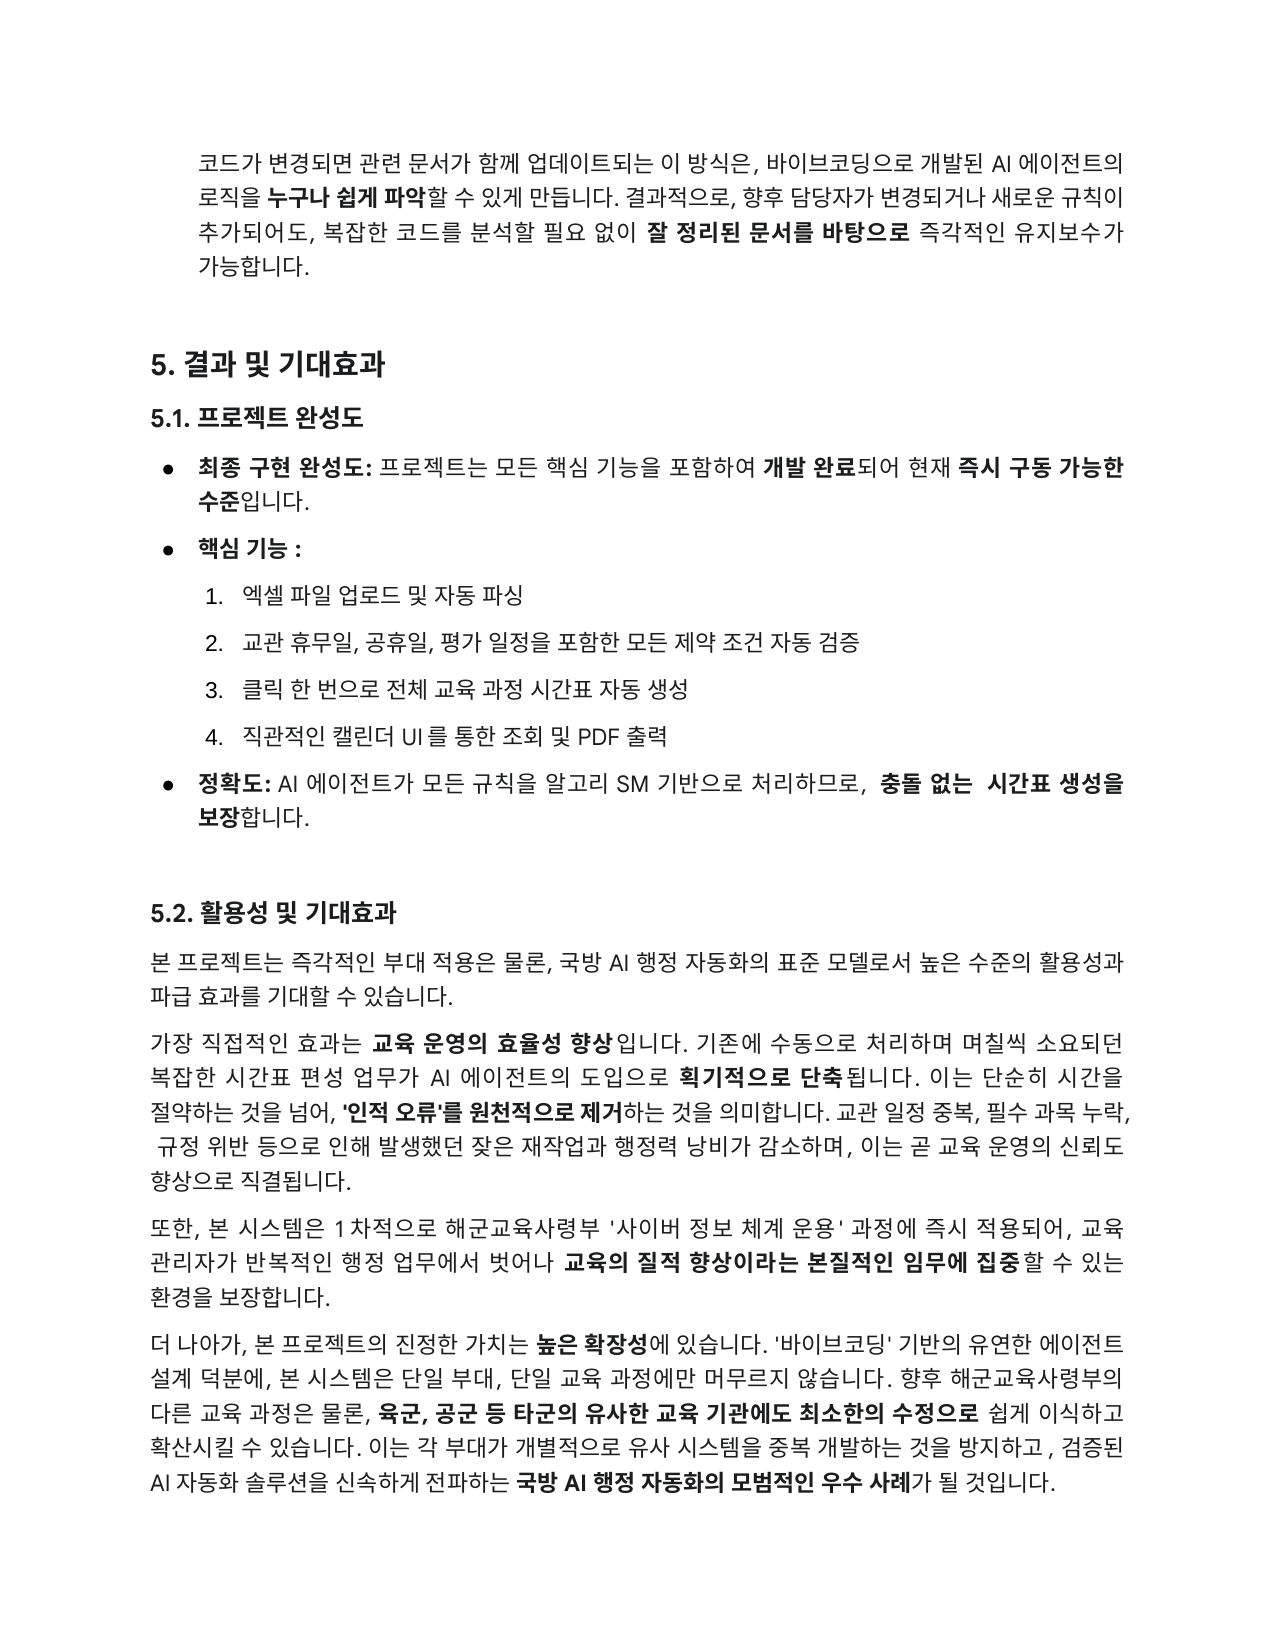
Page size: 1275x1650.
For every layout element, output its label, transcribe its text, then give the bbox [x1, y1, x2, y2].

subtitle 5.1. 프로젝트 완성도 [150, 404, 1125, 435]
text 또한, 본 시스템은 1차적으로 해군교육사령부 '사이버 정보 체계 운용' 과정에 즉시 적용되어, 교육 관리자가 반복적인 행정 업무에서 벗어나 교육의 질적 향상이라는 본질적인 임무에 집중할 수 있는 환경을 보장합니다. [150, 1215, 1125, 1313]
list 핵심 기능 : [161, 535, 1125, 564]
text 더 나아가, 본 프로젝트의 진정한 가치는 높은 확장성에 있습니다. '바이브코딩' 기반의 유연한 에이전트 설계 덕분에, 본 시스템은 단일 부대, 단일 교육 과정에만 머무르지 않습니다. 향후 해군교육사령부의 다른 교육 과정은 물론, 육군, 공군 등 타군의 유사한 교육 기관에도 최소한의 수정으로 쉽게 이식하고 확산시킬 수 있습니다. 이는 각 부대가 개별적으로 유사 시스템을 중복 개발하는 것을 방지하고, 검증된 AI 자동화 솔루션을 신속하게 전파하는 국방 AI 행정 자동화의 모범적인 우수 사례가 될 것입니다. [150, 1331, 1125, 1498]
subtitle 5. 결과 및 기대효과 [150, 347, 1125, 384]
list 최종 구현 완성도: 프로젝트는 모든 핵심 기능을 포함하여 개발 완료되어 현재 즉시 구동 가능한 수준입니다. [161, 454, 1125, 517]
subtitle 5.2. 활용성 및 기대효과 [150, 899, 1125, 930]
list 직관적인 캘린더 UI를 통한 조회 및 PDF 출력 [205, 723, 1125, 752]
list 엑셀 파일 업로드 및 자동 파싱 [205, 582, 1125, 611]
text 가장 직접적인 효과는 교육 운영의 효율성 향상입니다. 기존에 수동으로 처리하며 며칠씩 소요되던 복잡한 시간표 편성 업무가 AI 에이전트의 도입으로 획기적으로 단축됩니다. 이는 단순히 시간을 절약하는 것을 넘어, '인적 오류'를 원천적으로 제거하는 것을 의미합니다. 교관 일정 중복, 필수 과목 누락, 규정 위반 등으로 인해 발생했던 잦은 재작업과 행정력 낭비가 감소하며, 이는 곧 교육 운영의 신뢰도 향상으로 직결됩니다. [150, 1030, 1125, 1197]
list 정확도: AI 에이전트가 모든 규칙을 알고리SM 기반으로 처리하므로, 충돌 없는 시간표 생성을 보장합니다. [161, 770, 1125, 833]
list 교관 휴무일, 공휴일, 평가 일정을 포함한 모든 제약 조건 자동 검증 [205, 629, 1125, 658]
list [161, 150, 1125, 282]
text 본 프로젝트는 즉각적인 부대 적용은 물론, 국방 AI 행정 자동화의 표준 모델로서 높은 수준의 활용성과 파급 효과를 기대할 수 있습니다. [150, 949, 1125, 1012]
list 클릭 한 번으로 전체 교육 과정 시간표 자동 생성 [205, 676, 1125, 705]
